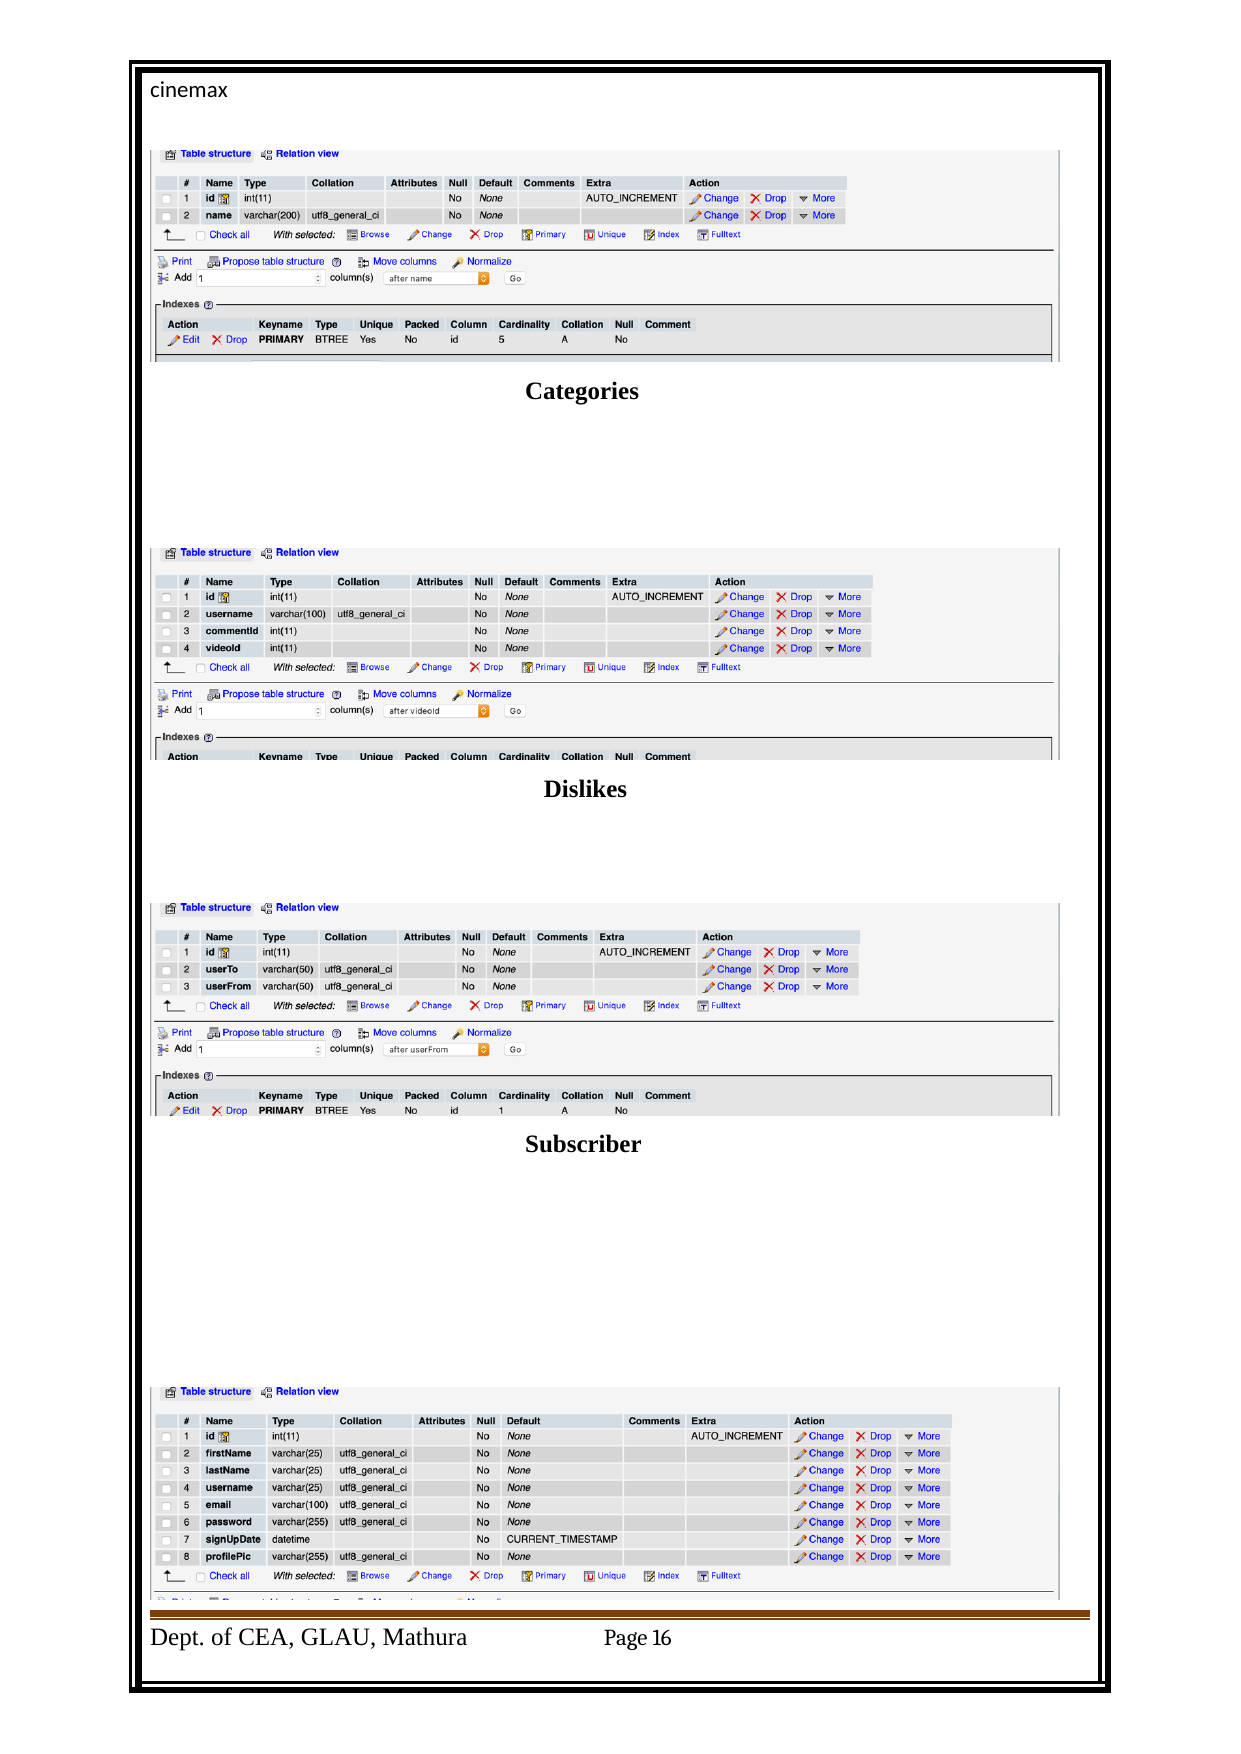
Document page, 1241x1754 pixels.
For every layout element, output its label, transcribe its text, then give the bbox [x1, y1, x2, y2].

text Subscriber [300, 1129, 1090, 1158]
picture [150, 548, 1060, 760]
picture [150, 1387, 1060, 1600]
text Dislikes [300, 774, 1090, 803]
picture [150, 150, 1060, 362]
text Categories [300, 376, 1090, 404]
picture [150, 903, 1060, 1116]
